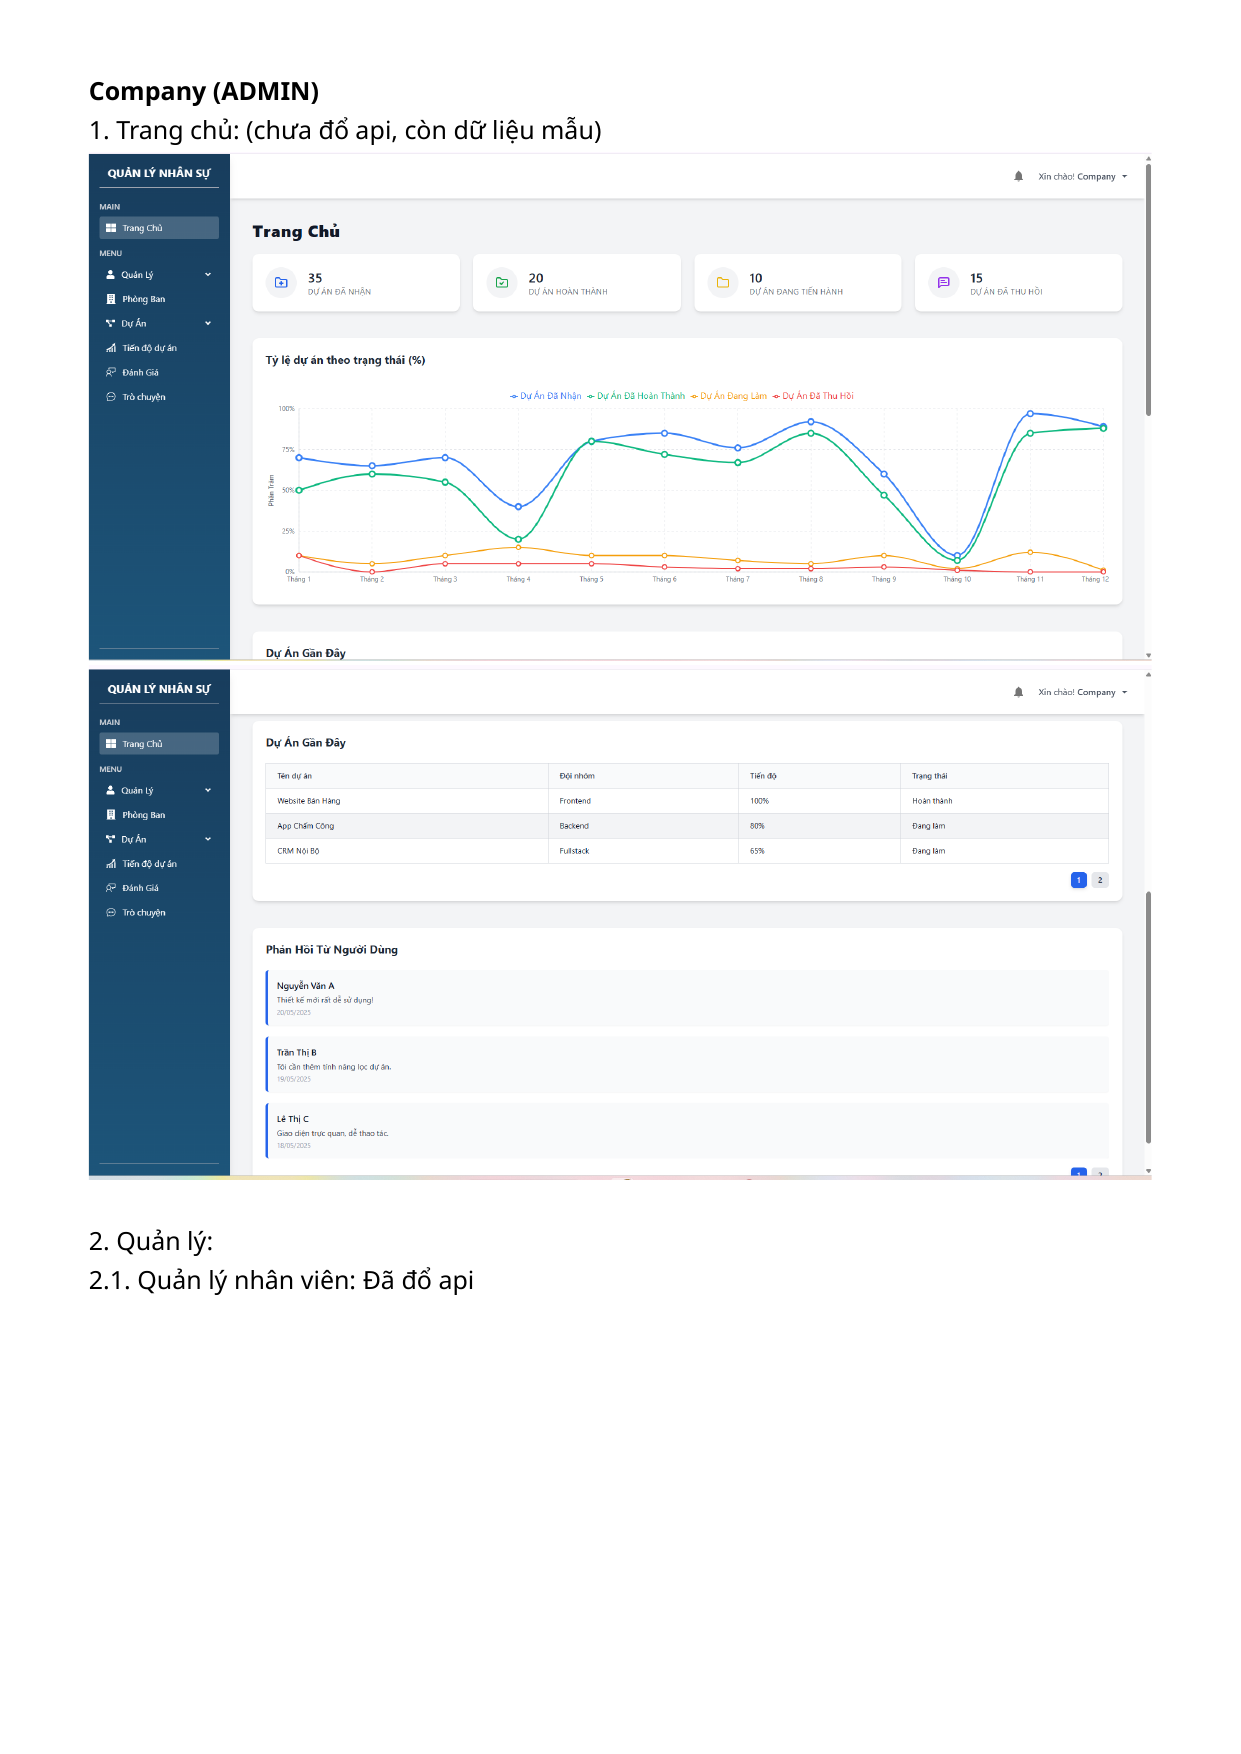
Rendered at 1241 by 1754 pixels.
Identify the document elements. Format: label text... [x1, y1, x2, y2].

text Company (ADMIN) [89, 74, 1152, 108]
picture [88, 152, 1152, 661]
text 1. Trang chủ: (chưa đổ api, còn dữ liệu mẫu) [89, 113, 1152, 147]
text 2.1. Quản lý nhân viên: Đã đổ api [89, 1263, 1152, 1297]
text 2. Quản lý: [89, 1224, 1152, 1258]
picture [88, 665, 1152, 1180]
